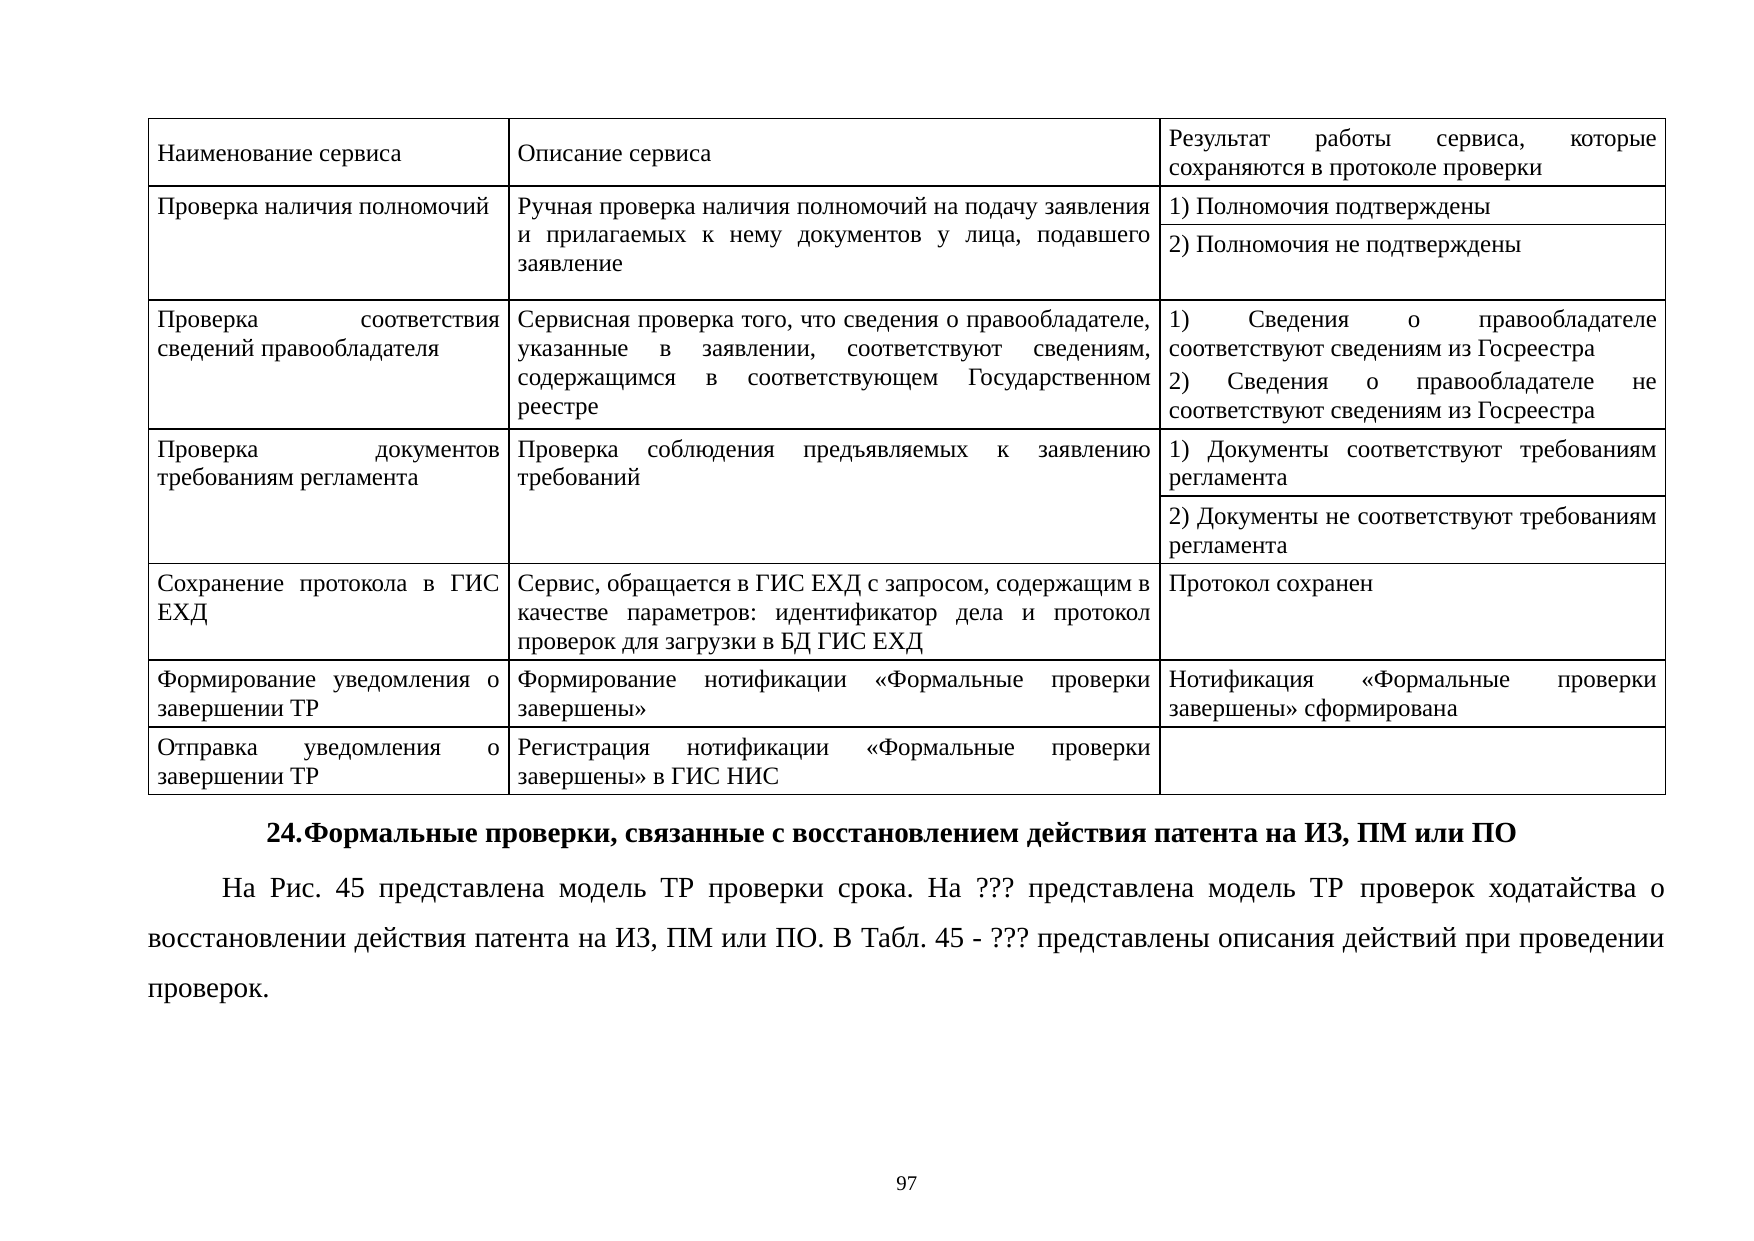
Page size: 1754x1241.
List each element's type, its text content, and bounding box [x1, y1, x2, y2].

table_cell Регистрация нотификации «Формальные проверки завершены» в ГИС НИС [510, 728, 1159, 794]
table_cell 1) Полномочия подтверждены [1161, 187, 1665, 224]
list Формальные проверки, связанные с восстановлением действия патента на ИЗ, ПМ или ПО [266, 816, 1665, 849]
table_cell Проверка соблюдения предъявляемых к заявлению требований [510, 430, 1159, 563]
table_cell Формирование уведомления о завершении ТР [149, 661, 508, 726]
table_cell Сервис, обращается в ГИС ЕХД с запросом, содержащим в качестве параметров: идентификатор дела и протокол проверок для загрузки в БД ГИС ЕХД [510, 564, 1159, 659]
table_cell Проверка наличия полномочий [149, 187, 508, 299]
table_header Описание сервиса [510, 119, 1159, 185]
table_cell 1) Документы соответствуют требованиям регламента [1161, 430, 1665, 495]
table_cell 1) Сведения о правообладателе соответствуют сведениям из Госреестра 2) Сведения о правообладателе не соответствуют сведениям из Госреестра [1161, 301, 1665, 428]
table_cell Нотификация «Формальные проверки завершены» сформирована [1161, 661, 1665, 726]
table_cell Проверка соответствия сведений правообладателя [149, 301, 508, 428]
table_cell Формирование нотификации «Формальные проверки завершены» [510, 661, 1159, 726]
table_cell Сервисная проверка того, что сведения о правообладателе, указанные в заявлении, соответствуют сведениям, содержащимся в соответствующем Государственном реестре [510, 301, 1159, 428]
table_cell Отправка уведомления о завершении ТР [149, 728, 508, 794]
table_cell 2) Полномочия не подтверждены [1161, 225, 1665, 299]
text На Рис. 45 представлена модель ТР проверки срока. На ??? представлена модель ТР проверок ходатайства о восстановлении действия патента на ИЗ, ПМ или ПО. В Табл. 45 - ??? представлены описания действий при проведении проверок. [148, 870, 1665, 1004]
table_cell Протокол сохранен [1161, 564, 1665, 659]
table_header Результат работы сервиса, которые сохраняются в протоколе проверки [1161, 119, 1665, 185]
table_cell Сохранение протокола в ГИС ЕХД [149, 564, 508, 659]
table_cell 2) Документы не соответствуют требованиям регламента [1161, 497, 1665, 563]
table_cell Проверка документов требованиям регламента [149, 430, 508, 563]
table_cell Ручная проверка наличия полномочий на подачу заявления и прилагаемых к нему документов у лица, подавшего заявление [510, 187, 1159, 299]
table_header Наименование сервиса [149, 119, 508, 185]
table_cell [1161, 728, 1665, 794]
